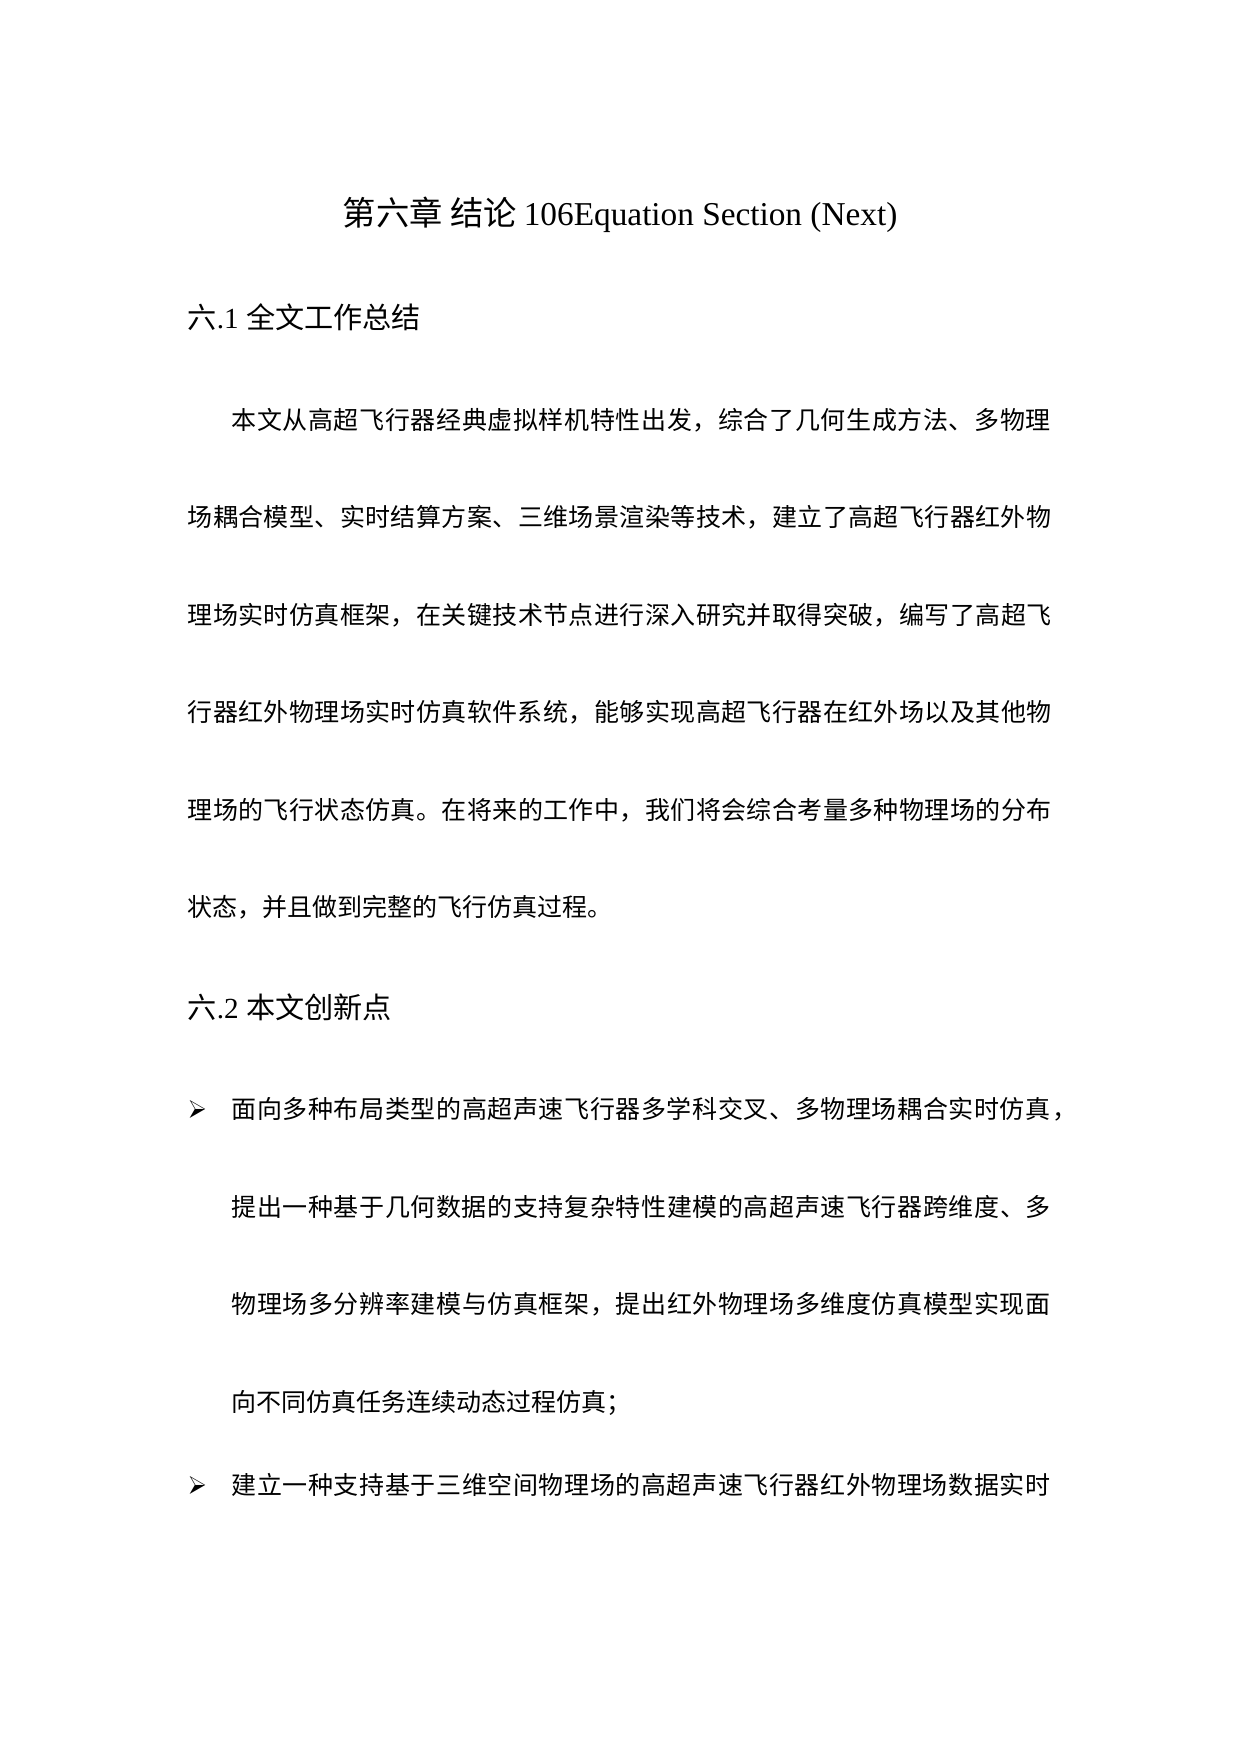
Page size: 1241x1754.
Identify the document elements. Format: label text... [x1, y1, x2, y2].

subtitle 本文创新点 [187, 973, 1053, 1038]
subtitle 全文工作总结 [187, 283, 1053, 348]
subtitle 结论 [187, 178, 1053, 243]
list 面向多种布局类型的高超声速飞行器多学科交叉、多物理场耦合实时仿真，提出一种基于几何数据的支持复杂特性建模的高超声速飞行器跨维度、多物理场多分辨率建模与仿真框架，提出红外物理场多维度仿真模型实现面向不同仿真任务连续动态过程仿真； [187, 1075, 1053, 1433]
text 本文从高超飞行器经典虚拟样机特性出发，综合了几何生成方法、多物理场耦合模型、实时结算方案、三维场景渲染等技术，建立了高超飞行器红外物理场实时仿真框架，在关键技术节点进行深入研究并取得突破，编写了高超飞行器红外物理场实时仿真软件系统，能够实现高超飞行器在红外场以及其他物理场的飞行状态仿真。在将来的工作中，我们将会综合考量多种物理场的分布状态，并且做到完整的飞行仿真过程。 [187, 386, 1053, 938]
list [187, 1451, 1053, 1516]
